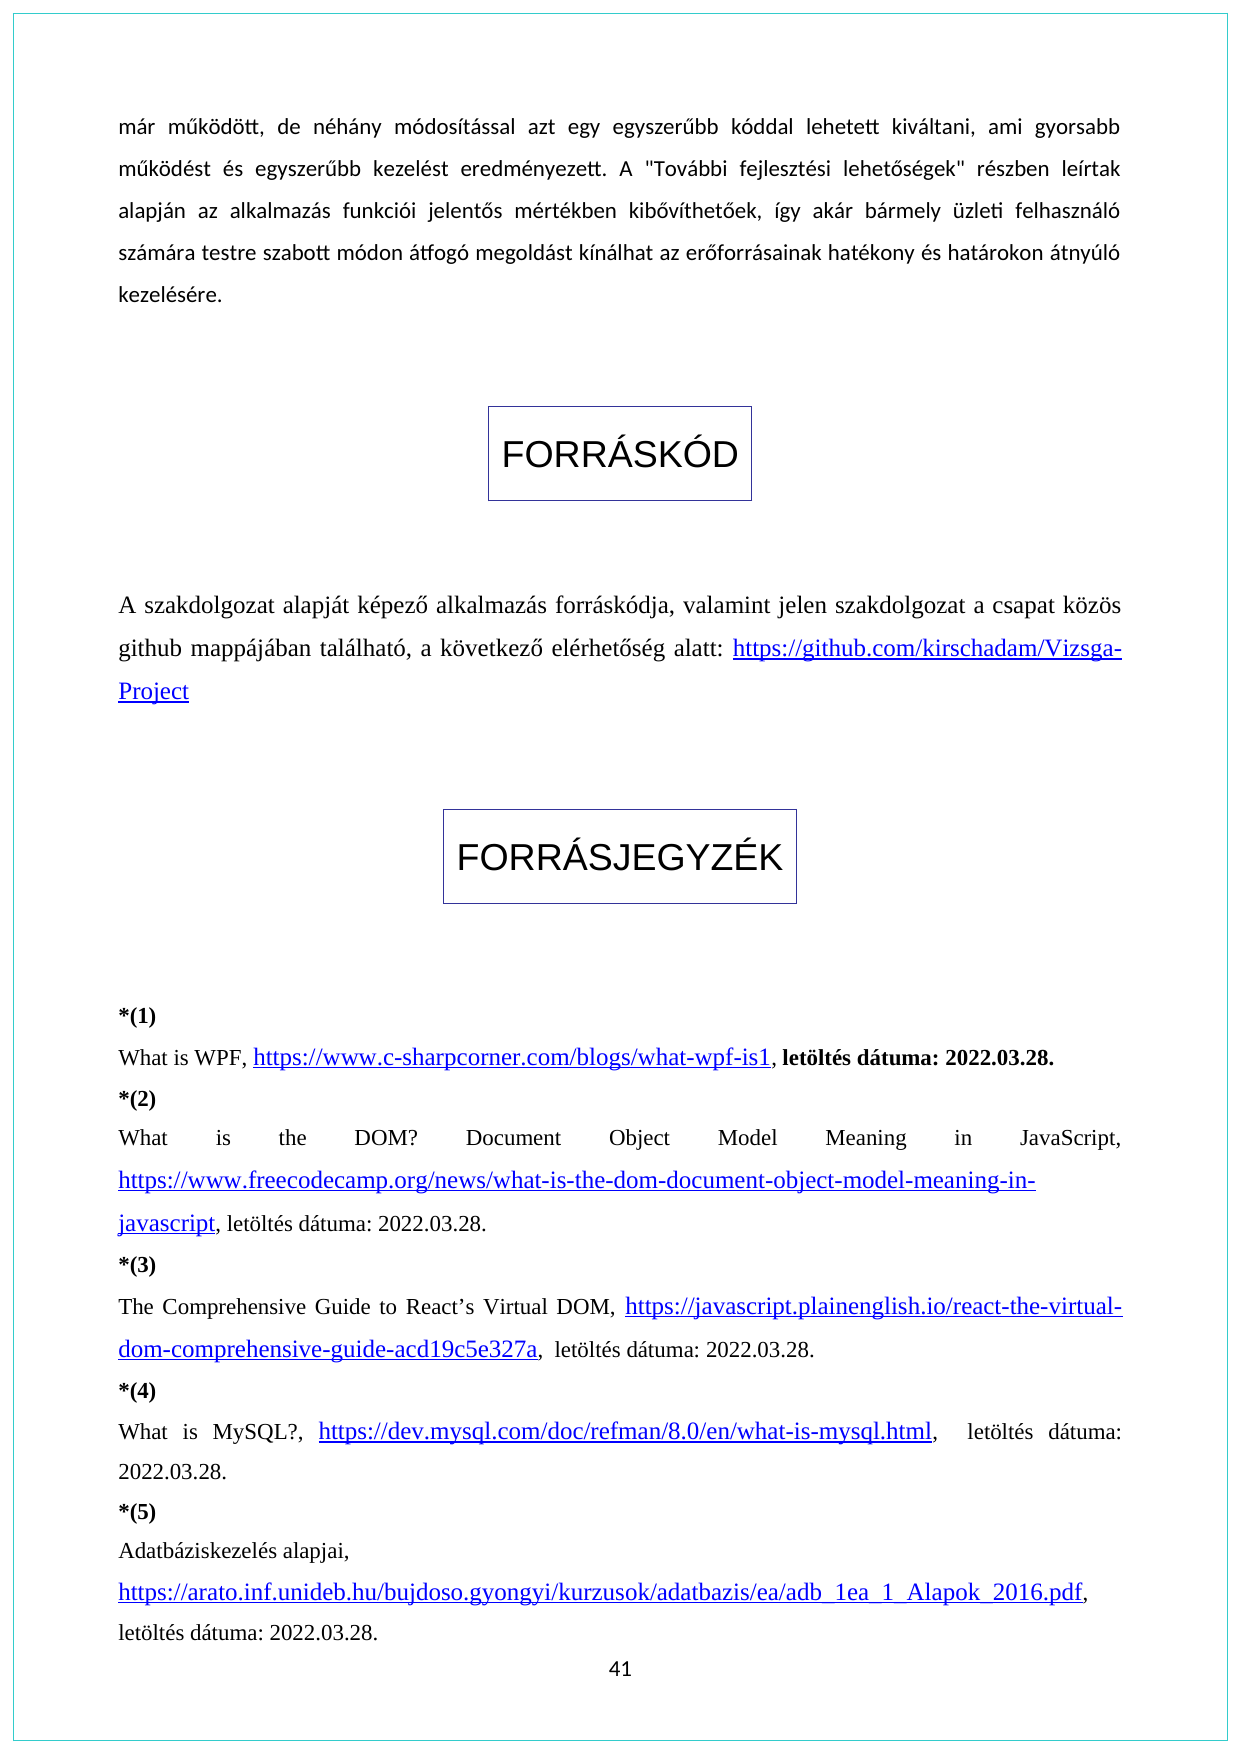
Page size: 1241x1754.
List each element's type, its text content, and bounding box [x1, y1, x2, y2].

text *(3) [118, 1251, 1122, 1278]
text https://arato.inf.unideb.hu/bujdoso.gyongyi/kurzusok/adatbazis/ea/adb_1ea_1_Alapok_2016.pdf, letöltés dátuma: 2022.03.28. [118, 1577, 1122, 1645]
text What is MySQL?, https://dev.mysql.com/doc/refman/8.0/en/what-is-mysql.html, letöltés dátuma: 2022.03.28. [118, 1416, 1122, 1485]
text A szakdolgozat alapját képező alkalmazás forráskódja, valamint jelen szakdolgozat a csapat közös github mappájában található, a következő elérhetőség alatt: https://github.com/kirschadam/Vizsga-Project [118, 590, 1122, 705]
subtitle Forrásjegyzék [444, 822, 796, 890]
text *(2) [118, 1085, 1122, 1111]
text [118, 112, 1122, 308]
text Adatbáziskezelés alapjai, [118, 1537, 1122, 1564]
text *(1) [118, 1002, 1122, 1028]
subtitle Forráskód [489, 420, 751, 488]
text *(5) [118, 1498, 1122, 1524]
text *(4) [118, 1377, 1122, 1403]
text What is the DOM? Document Object Model Meaning in JavaScript, https://www.freecodecamp.org/news/what-is-the-dom-document-object-model-meaning-in-javascript, letöltés dátuma: 2022.03.28. [118, 1124, 1122, 1237]
text What is WPF, https://www.c-sharpcorner.com/blogs/what-wpf-is1, letöltés dátuma: 2022.03.28. [118, 1042, 1122, 1070]
text The Comprehensive Guide to React’s Virtual DOM, https://javascript.plainenglish.io/react-the-virtual-dom-comprehensive-guide-acd19c5e327a, letöltés dátuma: 2022.03.28. [118, 1291, 1122, 1363]
